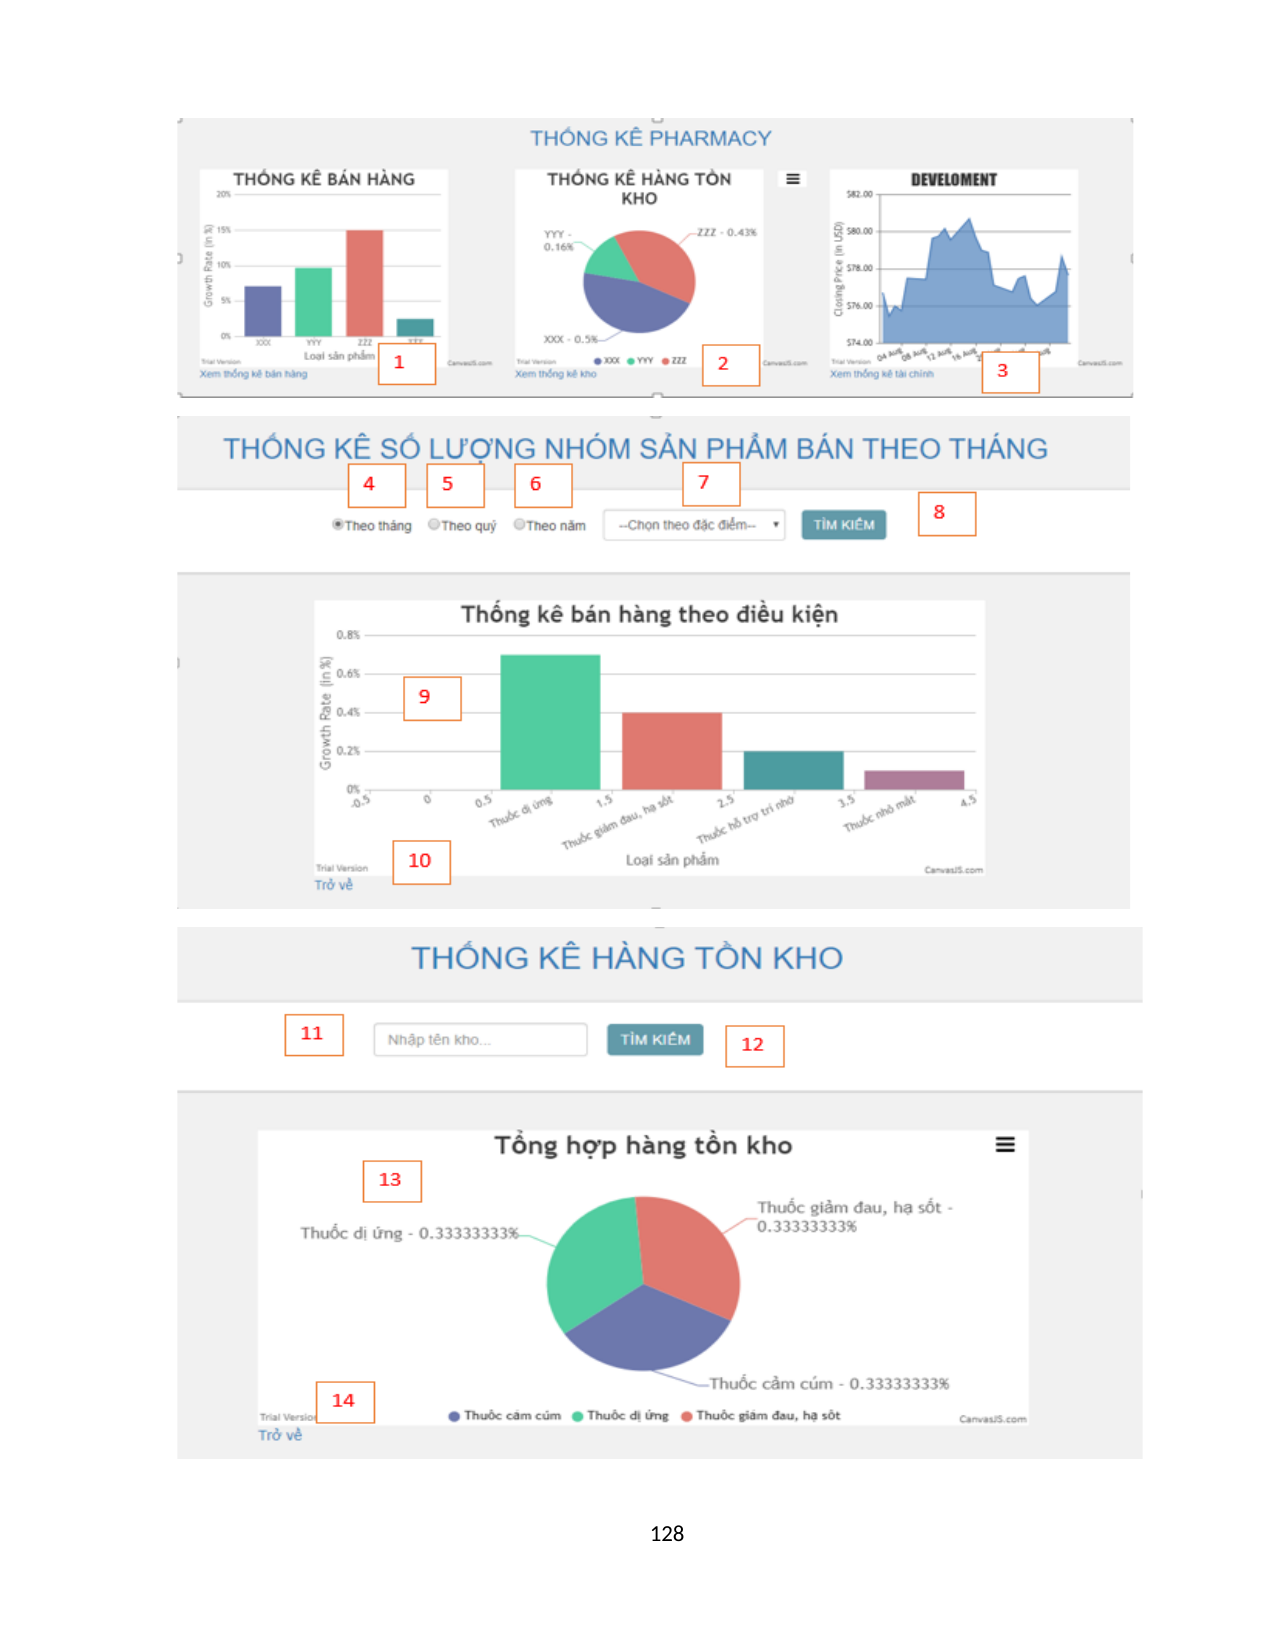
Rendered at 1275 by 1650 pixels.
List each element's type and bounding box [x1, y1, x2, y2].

picture [177, 118, 1134, 398]
picture [177, 927, 1143, 1459]
picture [177, 416, 1131, 909]
